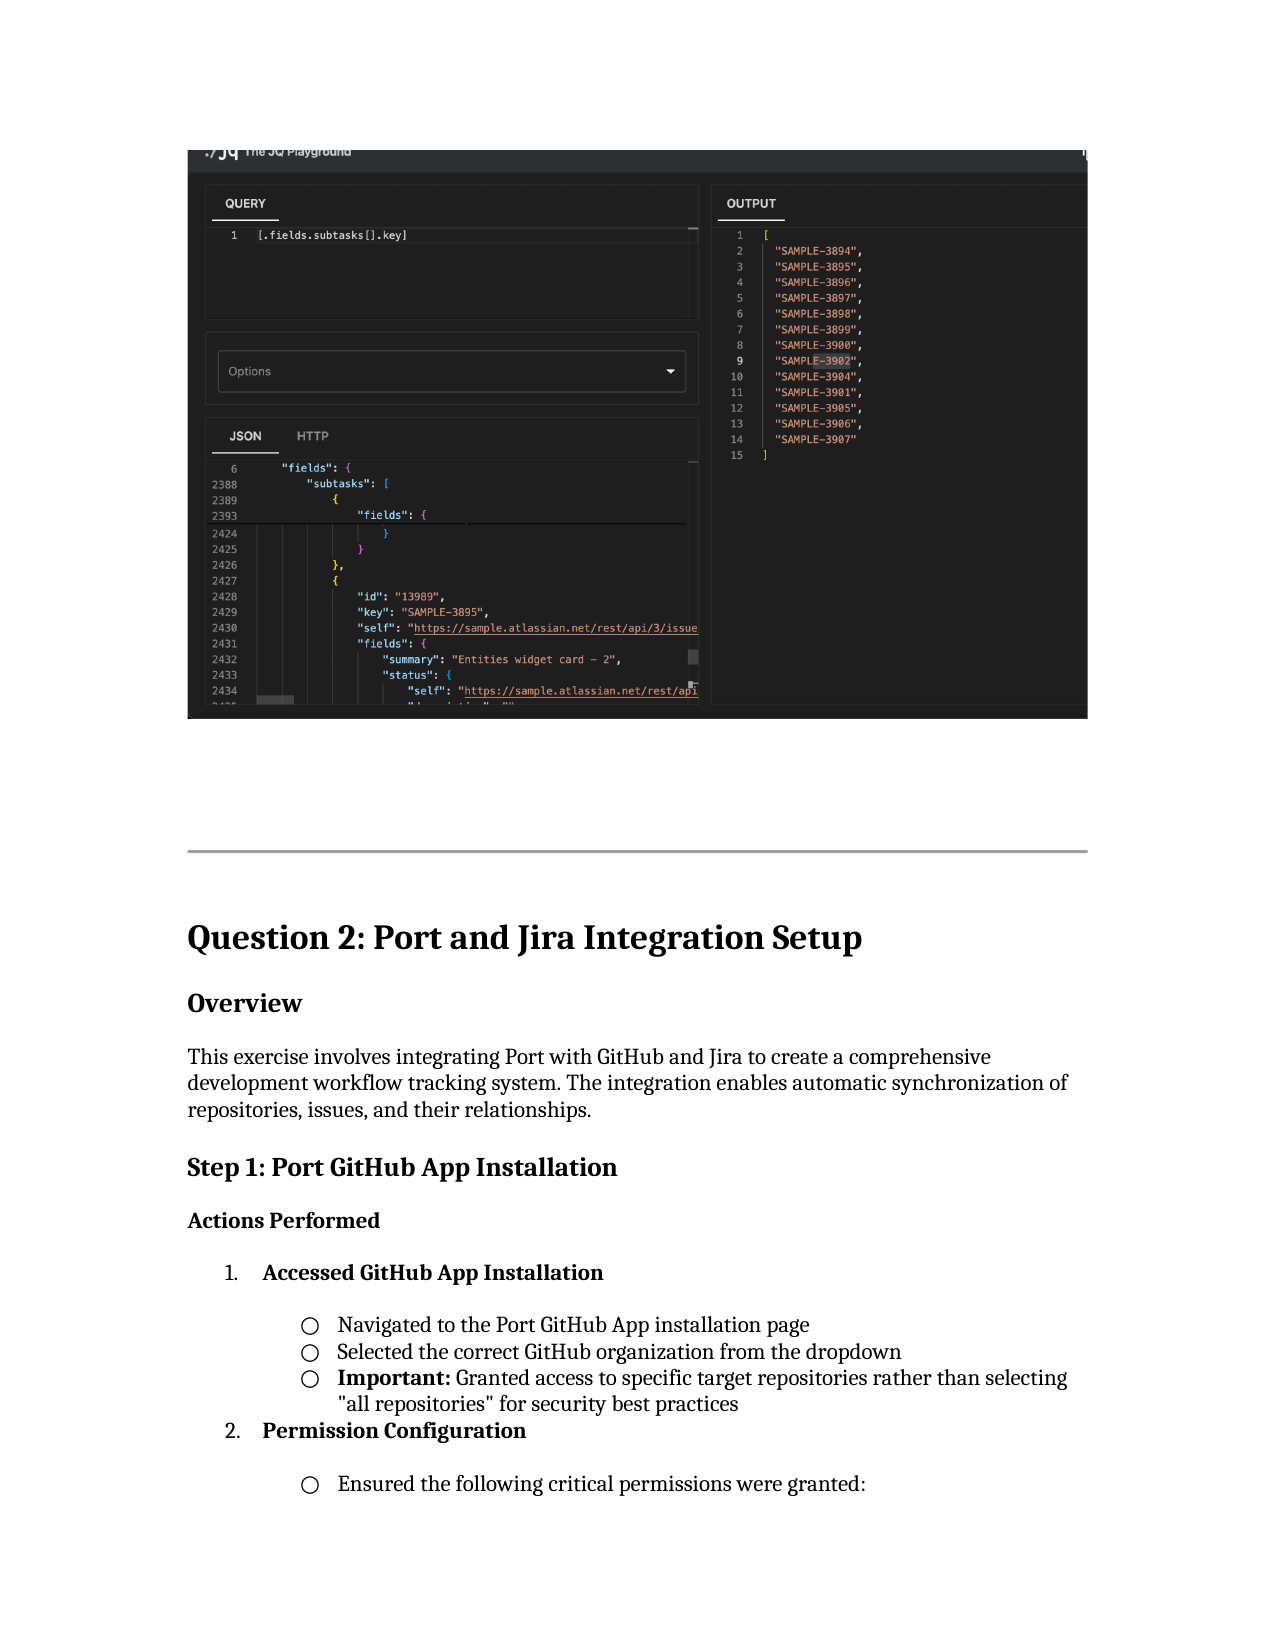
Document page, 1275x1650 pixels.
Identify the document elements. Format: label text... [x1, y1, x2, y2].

list Navigated to the Port GitHub App installation page [300, 1312, 1087, 1338]
list Ensured the following critical permissions were granted: [300, 1470, 1087, 1497]
list Selected the correct GitHub organization from the dropdown [300, 1338, 1087, 1365]
subtitle Overview [187, 988, 1087, 1019]
subtitle Step 1: Port GitHub App Installation [187, 1152, 1087, 1183]
list Permission Configuration [225, 1418, 1087, 1470]
subtitle Actions Performed [187, 1208, 1087, 1234]
picture [187, 150, 1088, 719]
list Accessed GitHub App Installation [225, 1259, 1087, 1312]
list Important: Granted access to specific target repositories rather than selecting "all repositories" for security best practices [300, 1365, 1087, 1418]
text This exercise involves integrating Port with GitHub and Jira to create a comprehensive development workflow tracking system. The integration enables automatic synchronization of repositories, issues, and their relationships. [187, 1044, 1087, 1123]
subtitle Question 2: Port and Jira Integration Setup [187, 918, 1087, 958]
